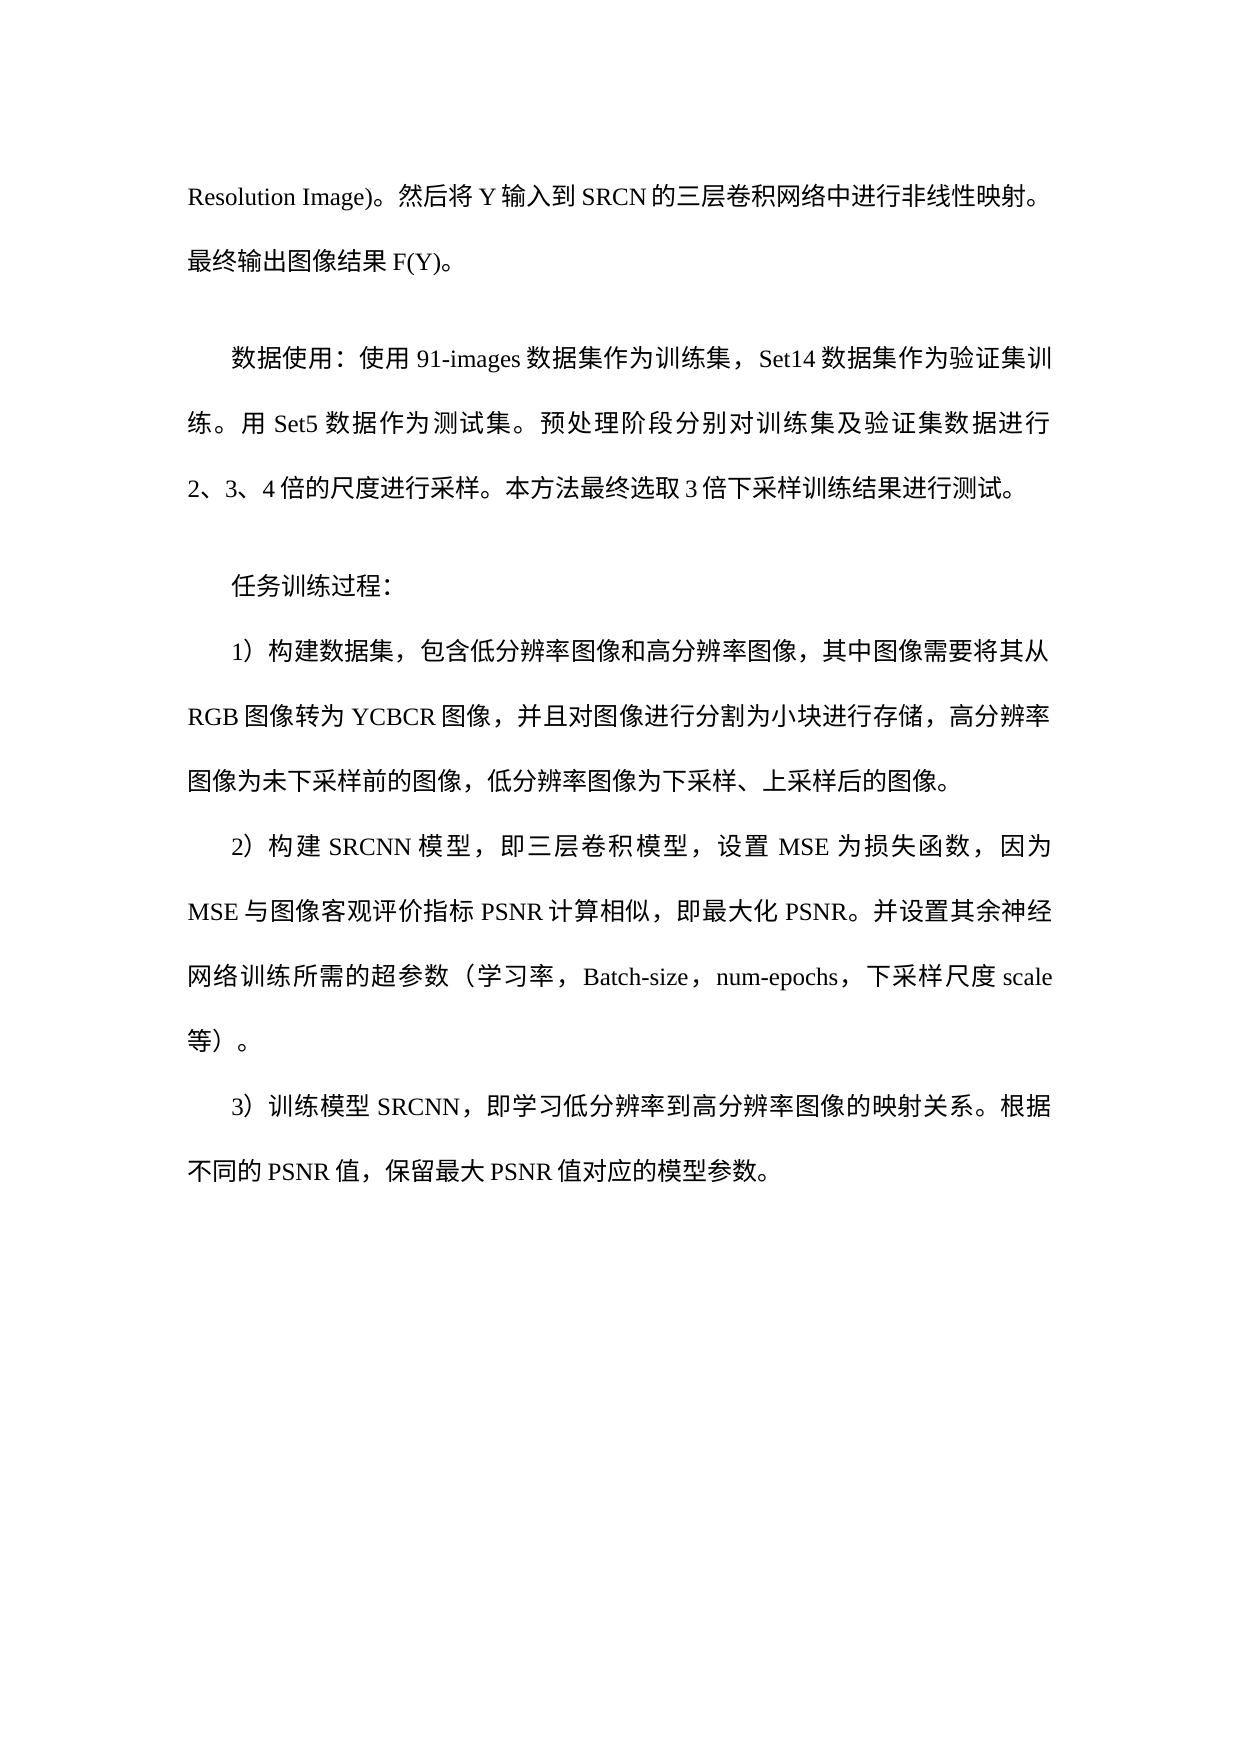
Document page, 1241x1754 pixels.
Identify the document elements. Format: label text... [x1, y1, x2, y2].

list 训练模型SRCNN，即学习低分辨率到高分辨率图像的映射关系。根据不同的PSNR值，保留最大PSNR值对应的模型参数。 [187, 1072, 1053, 1202]
list 构建SRCNN模型，即三层卷积模型，设置MSE为损失函数，因为MSE与图像客观评价指标PSNR计算相似，即最大化PSNR。并设置其余神经网络训练所需的超参数（学习率，Batch-size，num-epochs，下采样尺度scale等）。 [187, 812, 1053, 1072]
text 数据使用：使用91-images数据集作为训练集，Set14数据集作为验证集训练。用Set5数据作为测试集。预处理阶段分别对训练集及验证集数据进行2、3、4倍的尺度进行采样。本方法最终选取3倍下采样训练结果进行测试。 [187, 324, 1053, 519]
list 构建数据集，包含低分辨率图像和高分辨率图像，其中图像需要将其从RGB图像转为YCBCR图像，并且对图像进行分割为小块进行存储，高分辨率图像为未下采样前的图像，低分辨率图像为下采样、上采样后的图像。 [187, 617, 1053, 812]
text 任务训练过程： [187, 552, 1053, 617]
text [187, 162, 1053, 292]
